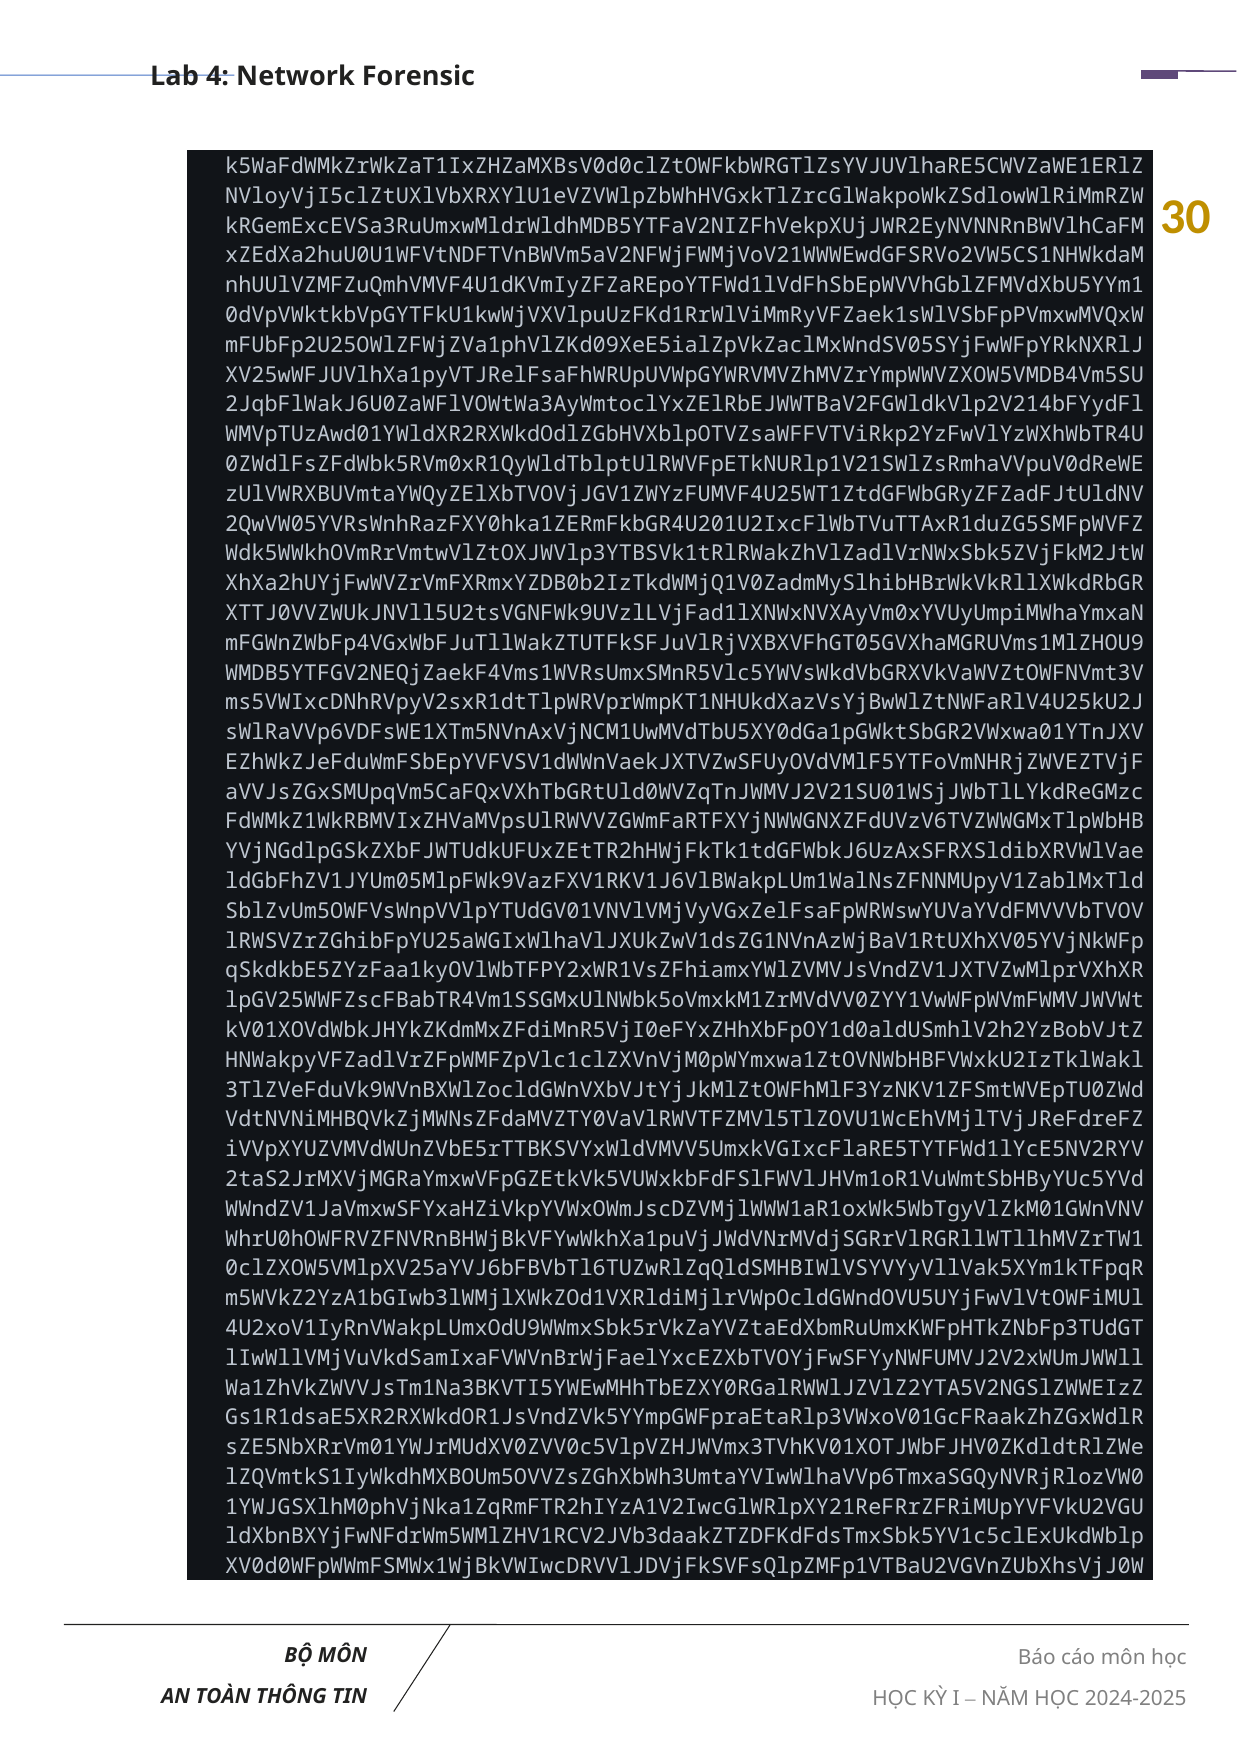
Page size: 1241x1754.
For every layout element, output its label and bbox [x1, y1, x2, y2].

list [187, 150, 1153, 1580]
